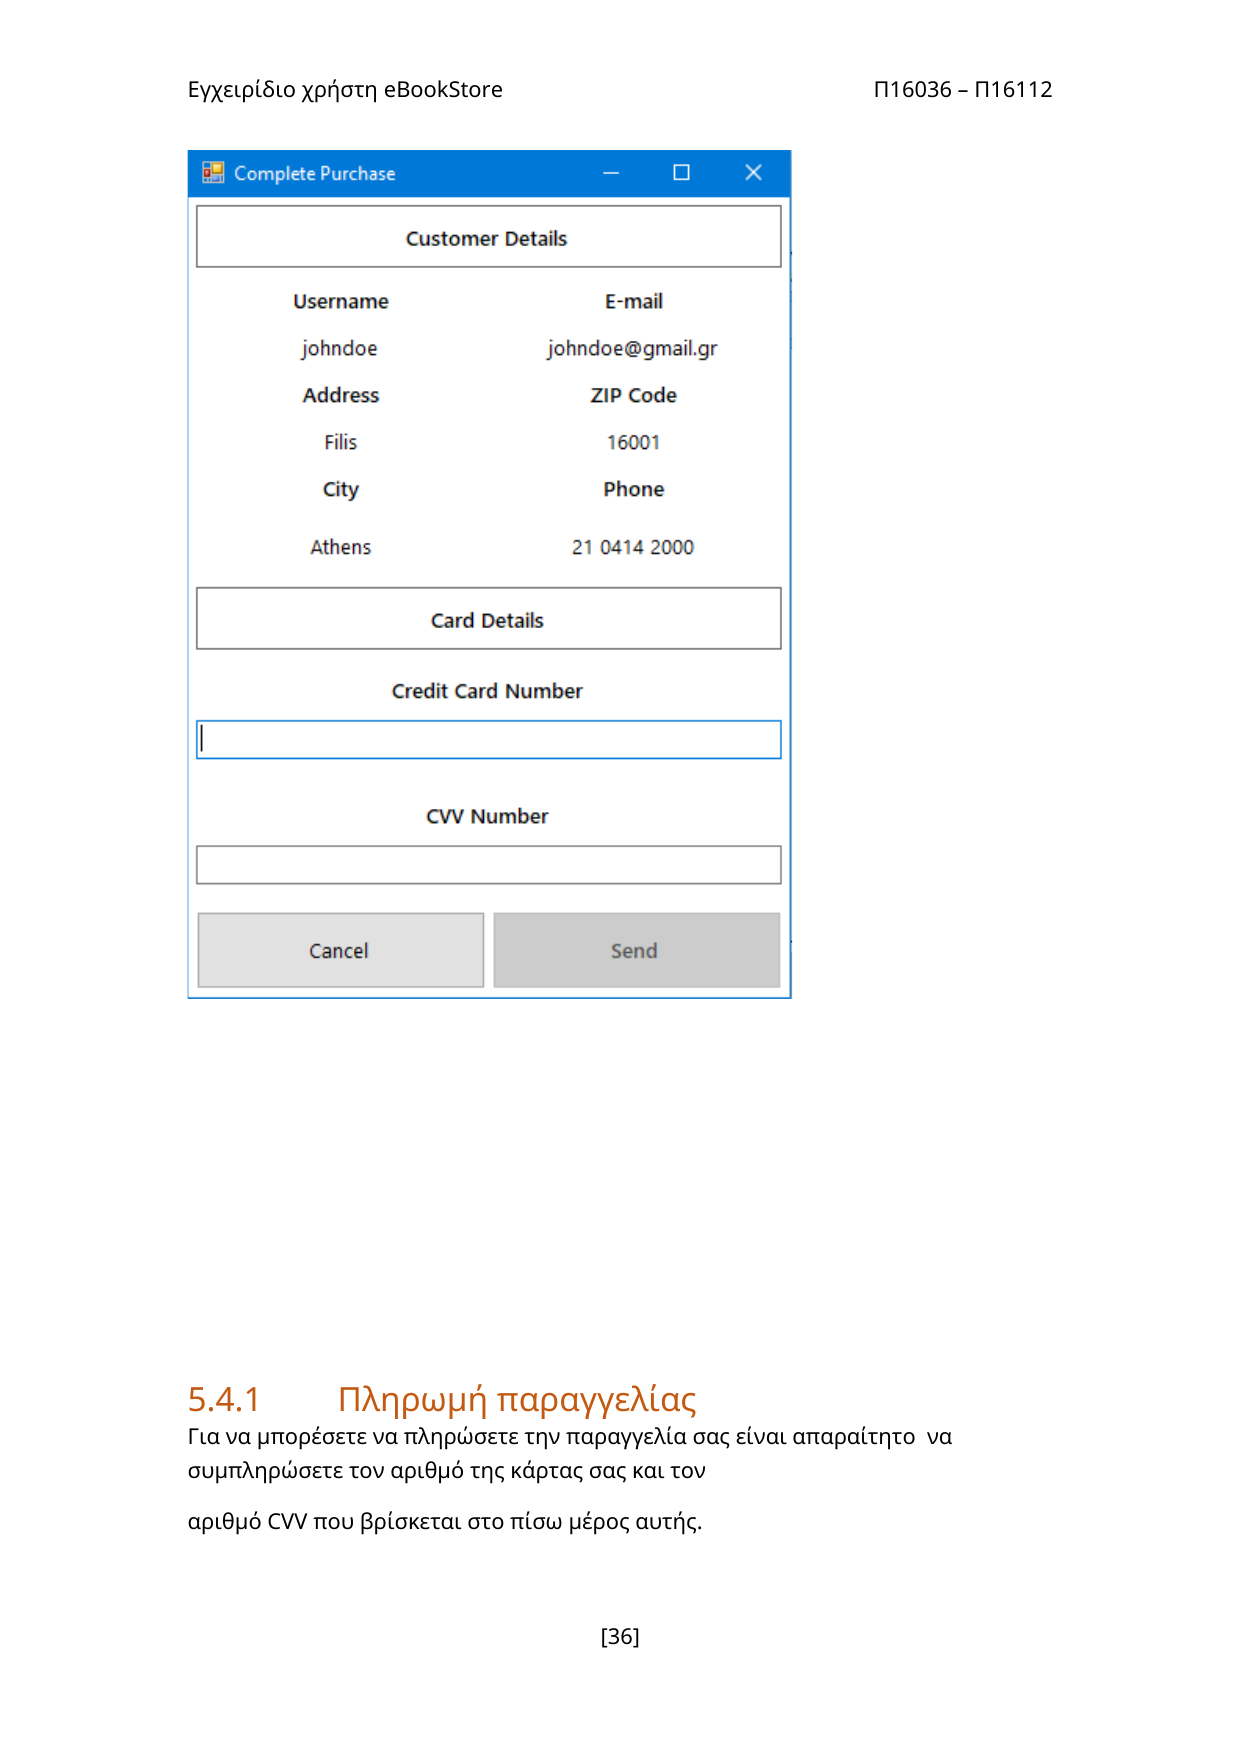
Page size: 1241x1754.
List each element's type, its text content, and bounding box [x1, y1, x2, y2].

subtitle Πληρωμή παραγγελίας [187, 1375, 1053, 1421]
text Για να μπορέσετε να πληρώσετε την παραγγελία σας είναι απαραίτητο να συμπληρώσετε τον αριθμό της κάρτας σας και τον [187, 1421, 1053, 1485]
picture [187, 150, 793, 999]
text αριθμό CVV που βρίσκεται στο πίσω μέρος αυτής. [187, 1506, 1053, 1536]
